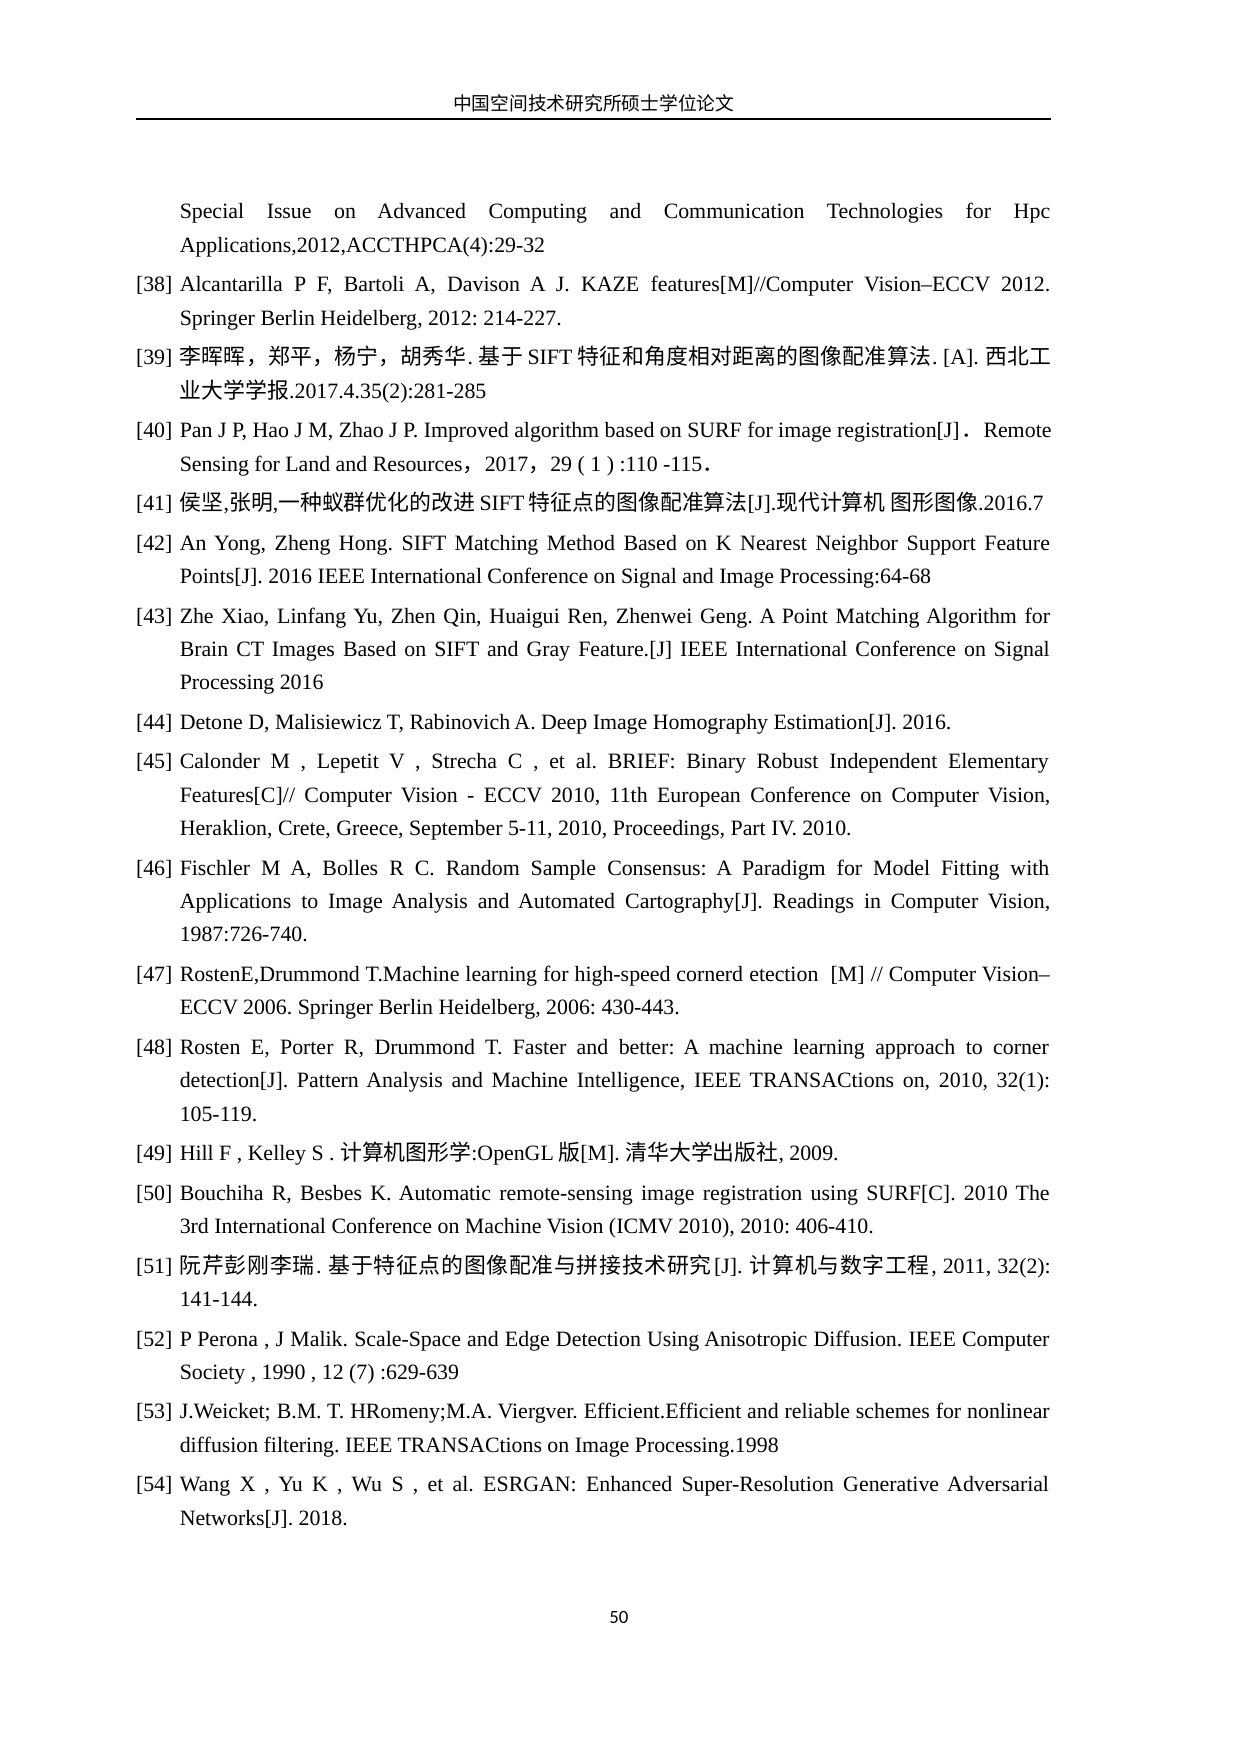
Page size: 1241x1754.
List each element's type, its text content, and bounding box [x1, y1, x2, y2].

list Pan J P, Hao J M, Zhao J P. Improved algorithm based on SURF for image registration[J]．Remote Sensing for Land and Resources，2017，29 ( 1 ) :110 -115． [136, 411, 1051, 478]
list Detone D, Malisiewicz T, Rabinovich A. Deep Image Homography Estimation[J]. 2016. [136, 703, 1051, 736]
list An Yong, Zheng Hong. SIFT Matching Method Based on K Nearest Neighbor Support Feature Points[J]. 2016 IEEE International Conference on Signal and Image Processing:64-68 [136, 523, 1051, 590]
list Bouchiha R, Besbes K. Automatic remote-sensing image registration using SURF[C]. 2010 The 3rd International Conference on Machine Vision (ICMV 2010), 2010: 406-410. [136, 1173, 1051, 1240]
list Calonder M , Lepetit V , Strecha C , et al. BRIEF: Binary Robust Independent Elementary Features[C]// Computer Vision - ECCV 2010, 11th European Conference on Computer Vision, Heraklion, Crete, Greece, September 5-11, 2010, Proceedings, Part IV. 2010. [136, 742, 1051, 842]
list 李晖晖，郑平，杨宁，胡秀华. 基于SIFT 特征和角度相对距离的图像配准算法. [A]. 西北工业大学学报.2017.4.35(2):281-285 [136, 338, 1051, 405]
list P Perona , J Malik. Scale-Space and Edge Detection Using Anisotropic Diffusion. IEEE Computer Society , 1990 , 12 (7) :629-639 [136, 1319, 1051, 1386]
list 侯坚,张明,一种蚁群优化的改进SIFT特征点的图像配准算法[J].现代计算机 图形图像.2016.7 [136, 484, 1051, 517]
list 阮芹彭刚李瑞. 基于特征点的图像配准与拼接技术研究[J]. 计算机与数字工程, 2011, 32(2): 141-144. [136, 1246, 1051, 1313]
list Fischler M A, Bolles R C. Random Sample Consensus: A Paradigm for Model Fitting with Applications to Image Analysis and Automated Cartography[J]. Readings in Computer Vision, 1987:726-740. [136, 848, 1051, 948]
list Zhe Xiao, Linfang Yu, Zhen Qin, Huaigui Ren, Zhenwei Geng. A Point Matching Algorithm for Brain CT Images Based on SIFT and Gray Feature.[J] IEEE International Conference on Signal Processing 2016 [136, 596, 1051, 696]
list J.Weicket; B.M. T. HRomeny;M.A. Viergver. Efficient.Efficient and reliable schemes for nonlinear diffusion filtering. IEEE TRANSACtions on Image Processing.1998 [136, 1392, 1051, 1459]
list RostenE,Drummond T.Machine learning for high-speed cornerd etection [M] // Computer Vision–ECCV 2006. Springer Berlin Heidelberg, 2006: 430-443. [136, 955, 1051, 1021]
list Alcantarilla P F, Bartoli A, Davison A J. KAZE features[M]//Computer Vision–ECCV 2012. Springer Berlin Heidelberg, 2012: 214-227. [136, 265, 1051, 332]
list Rosten E, Porter R, Drummond T. Faster and better: A machine learning approach to corner detection[J]. Pattern Analysis and Machine Intelligence, IEEE TRANSACtions on, 2010, 32(1): 105-119. [136, 1028, 1051, 1128]
list Hill F , Kelley S . 计算机图形学:OpenGL版[M]. 清华大学出版社, 2009. [136, 1134, 1051, 1167]
list Wang X , Yu K , Wu S , et al. ESRGAN: Enhanced Super-Resolution Generative Adversarial Networks[J]. 2018. [136, 1465, 1051, 1532]
